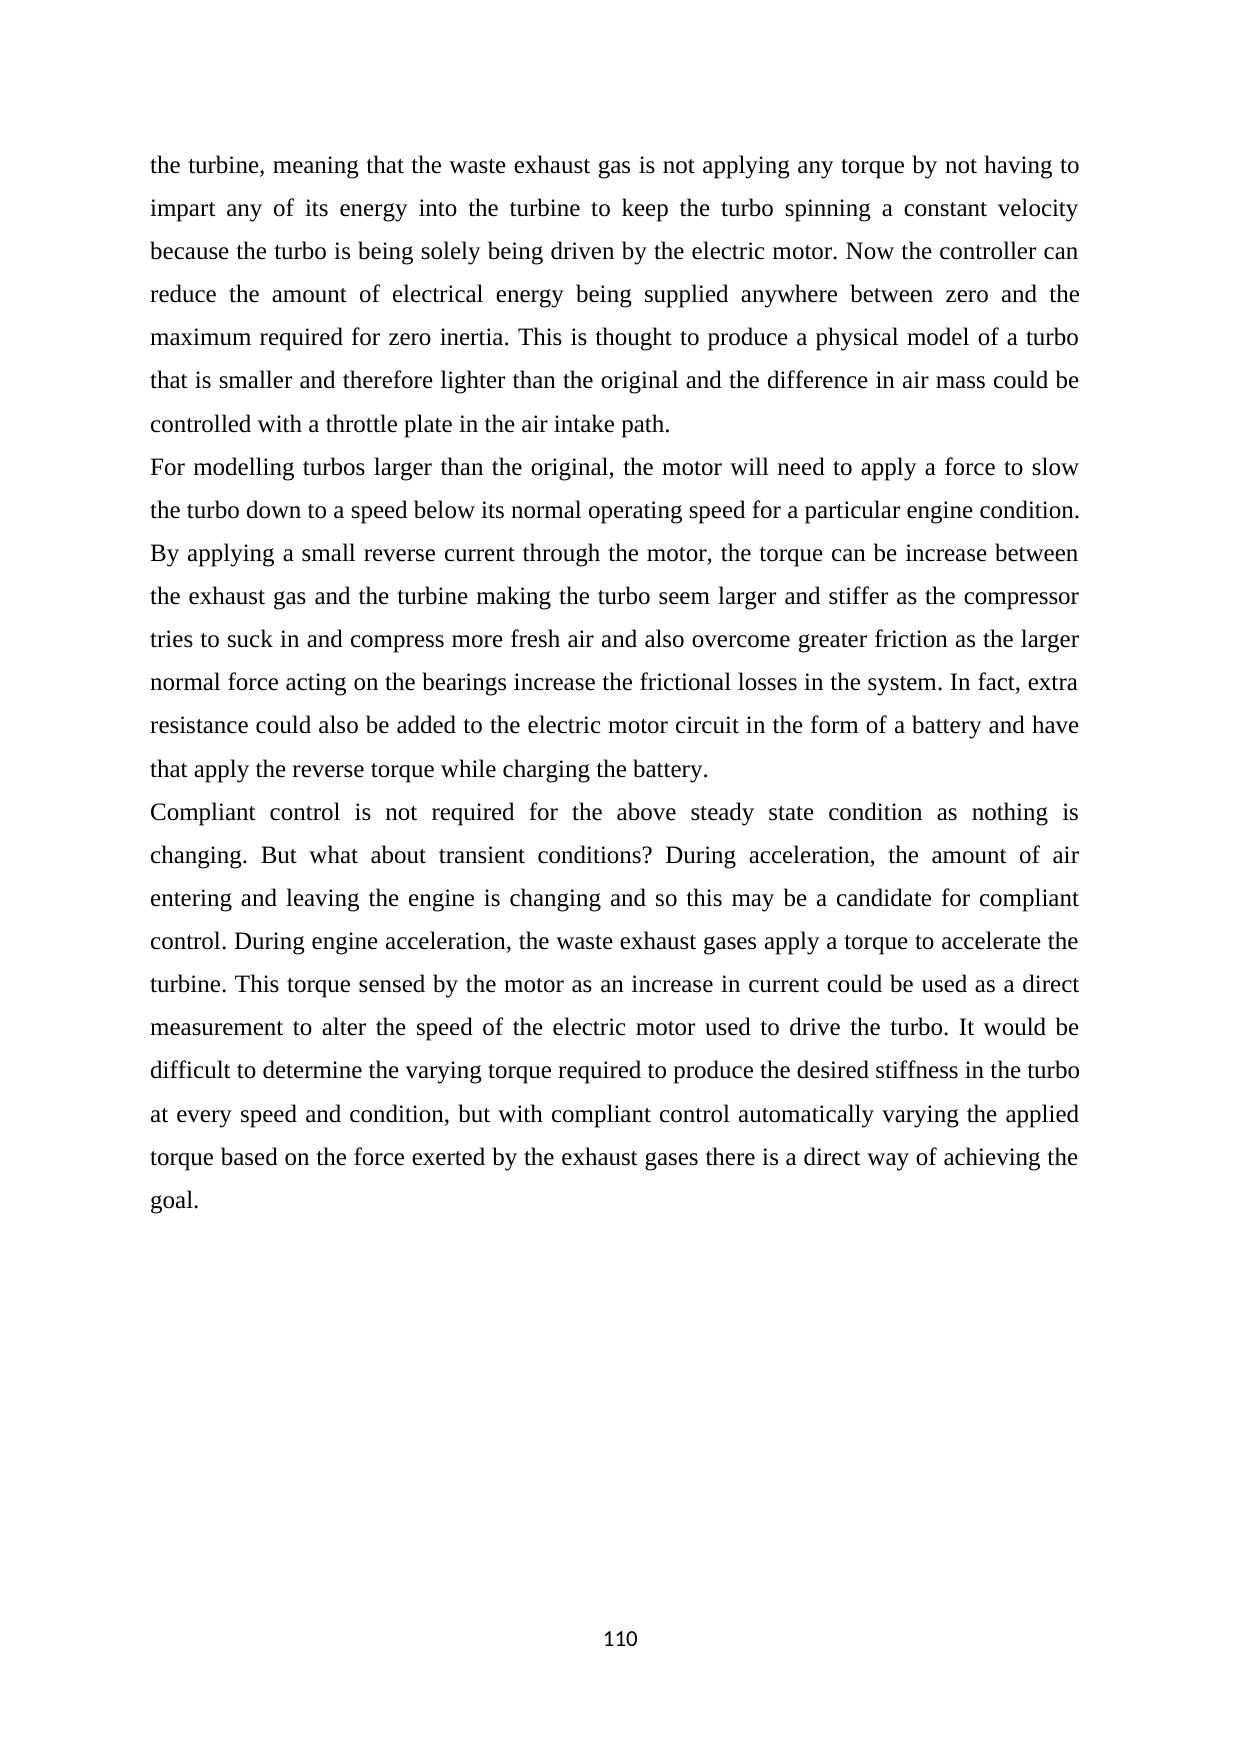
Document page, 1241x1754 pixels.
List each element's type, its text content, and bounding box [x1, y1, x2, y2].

text For modelling turbos larger than the original, the motor will need to apply a force to slow the turbo down to a speed below its normal operating speed for a particular engine condition. By applying a small reverse current through the motor, the torque can be increase between the exhaust gas and the turbine making the turbo seem larger and stiffer as the compressor tries to suck in and compress more fresh air and also overcome greater friction as the larger normal force acting on the bearings increase the frictional losses in the system. In fact, extra resistance could also be added to the electric motor circuit in the form of a battery and have that apply the reverse torque while charging the battery. [150, 452, 1080, 782]
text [150, 150, 1080, 437]
text Compliant control is not required for the above steady state condition as nothing is changing. But what about transient conditions? During acceleration, the amount of air entering and leaving the engine is changing and so this may be a candidate for compliant control. During engine acceleration, the waste exhaust gases apply a torque to accelerate the turbine. This torque sensed by the motor as an increase in current could be used as a direct measurement to alter the speed of the electric motor used to drive the turbo. It would be difficult to determine the varying torque required to produce the desired stiffness in the turbo at every speed and condition, but with compliant control automatically varying the applied torque based on the force exerted by the exhaust gases there is a direct way of achieving the goal. [150, 797, 1080, 1214]
